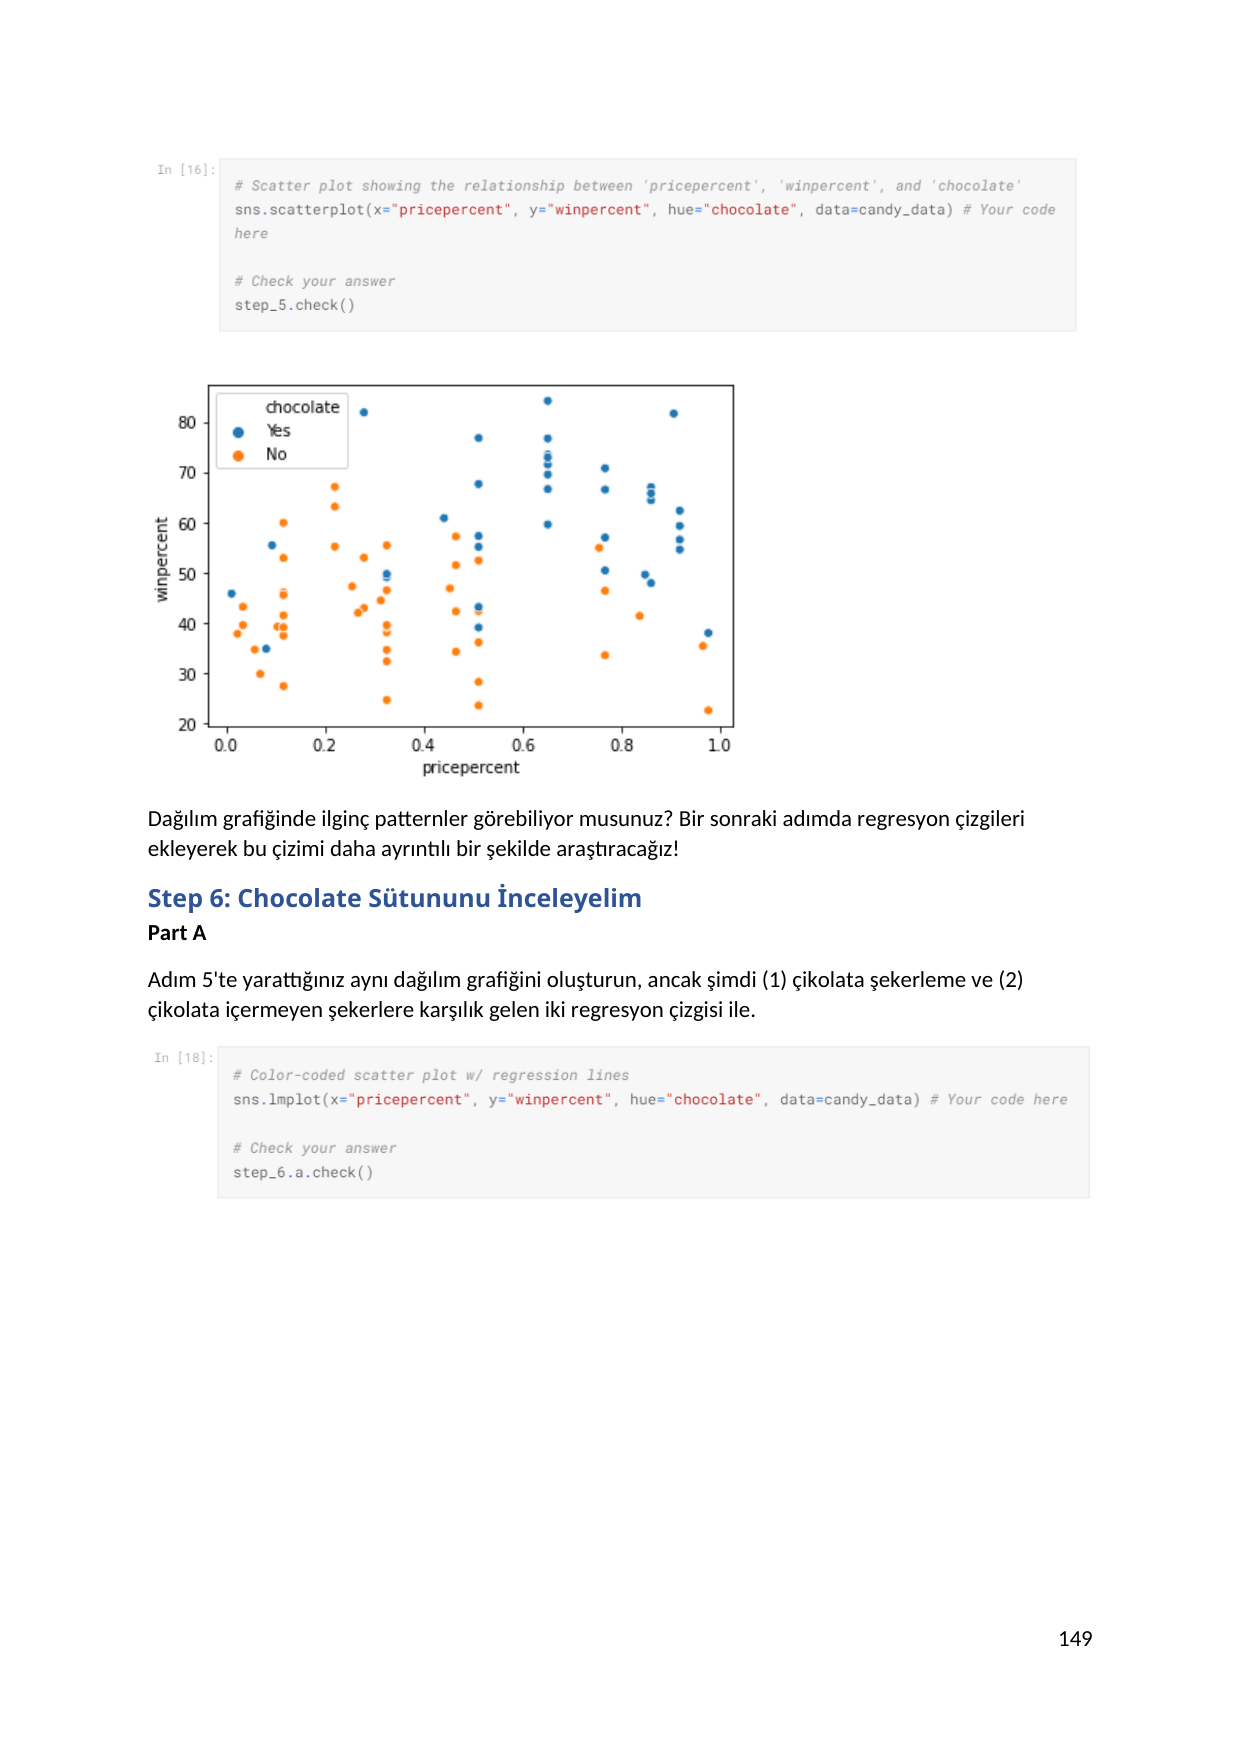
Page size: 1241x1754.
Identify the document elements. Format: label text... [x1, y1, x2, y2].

text Adım 5'te yarattığınız aynı dağılım grafiğini oluşturun, ancak şimdi (1) çikolata şekerleme ve (2) çikolata içermeyen şekerlere karşılık gelen iki regresyon çizgisi ile. [148, 965, 1093, 1023]
text Part A [148, 918, 1093, 946]
text Dağılım grafiğinde ilginç patternler görebiliyor musunuz? Bir sonraki adımda regresyon çizgileri ekleyerek bu çizimi daha ayrıntılı bir şekilde araştıracağız! [148, 804, 1093, 862]
subtitle Step 6: Chocolate Sütununu İnceleyelim [148, 881, 1093, 915]
picture [147, 1041, 1093, 1209]
picture [147, 147, 1093, 342]
picture [147, 360, 747, 786]
